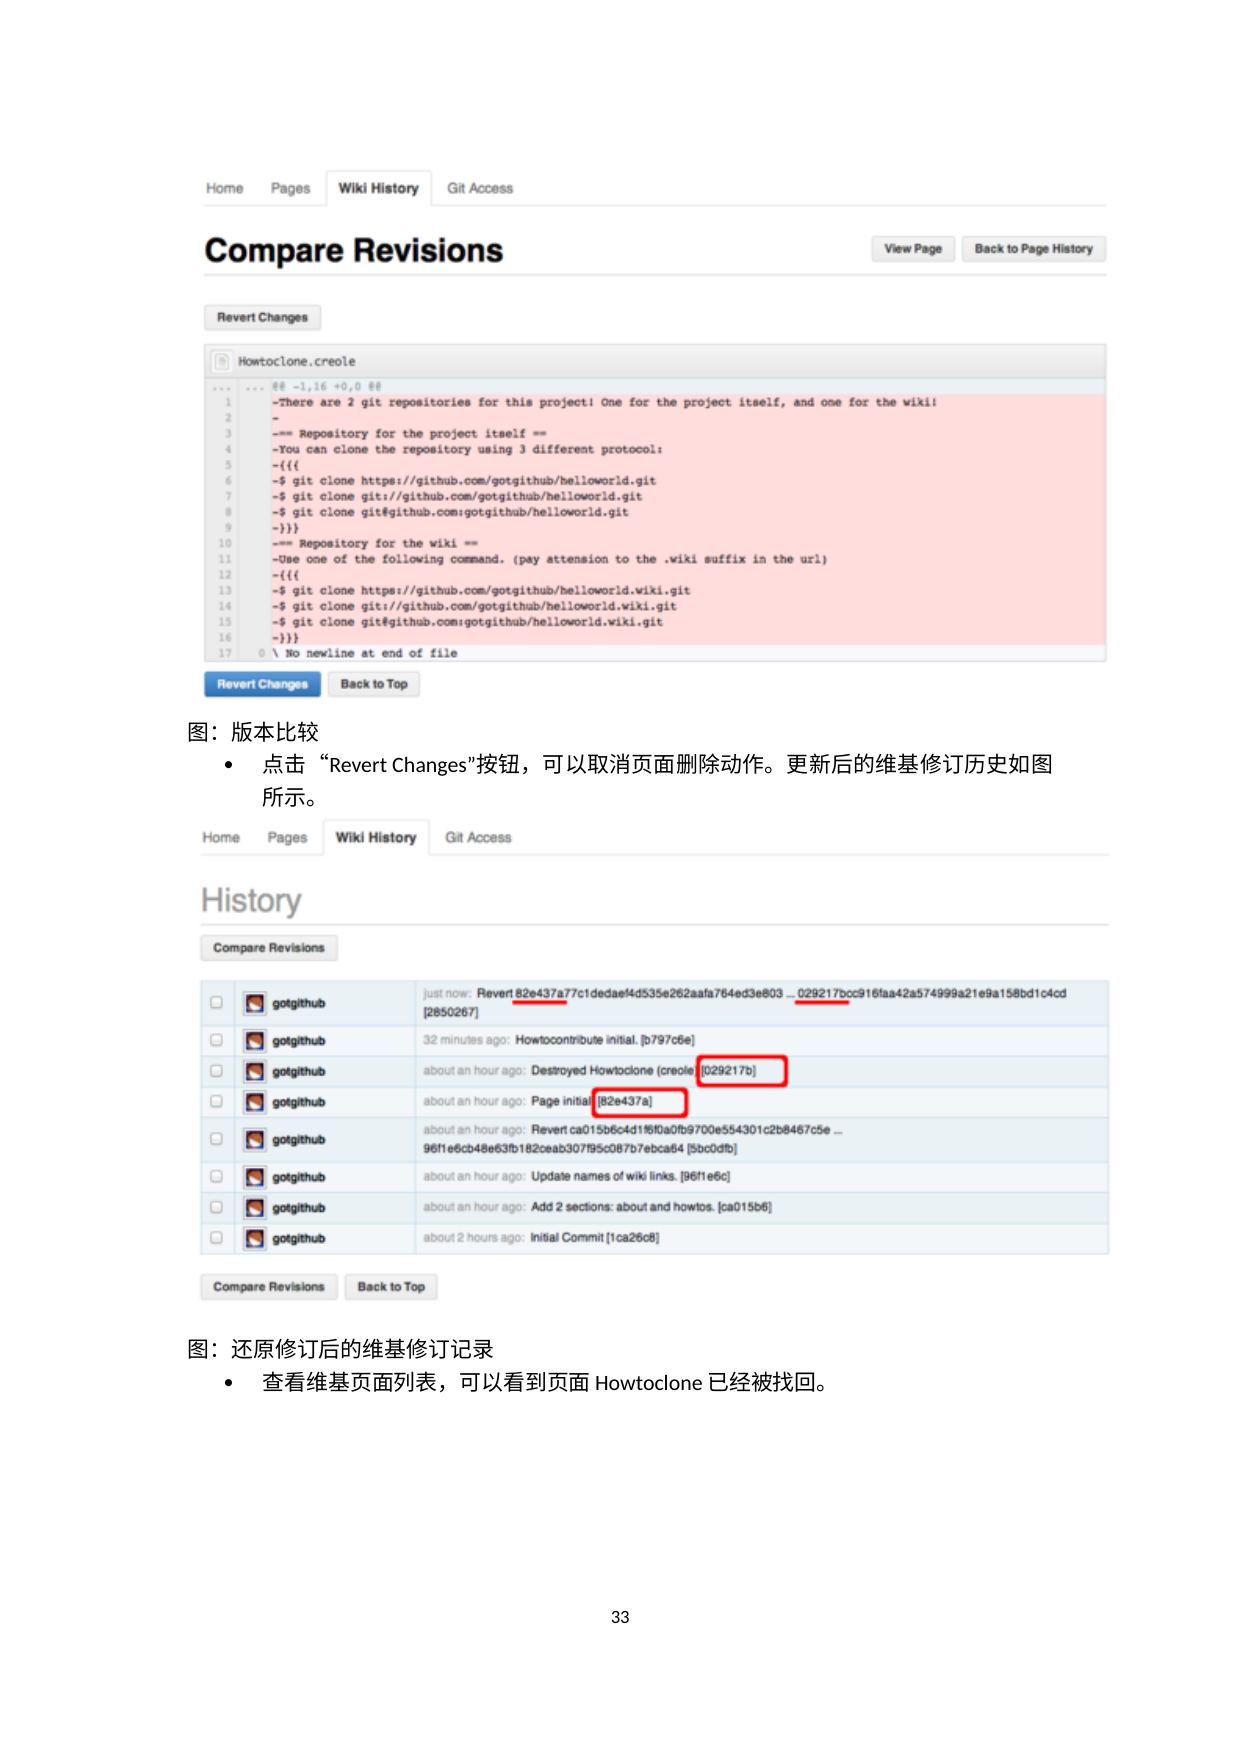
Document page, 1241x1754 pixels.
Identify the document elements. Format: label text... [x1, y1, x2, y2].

list 点击“Revert Changes”按钮，可以取消页面删除动作。更新后的维基修订历史如图所示。 [225, 747, 1053, 812]
picture [187, 162, 1125, 711]
text 图：版本比较 [187, 714, 1053, 747]
text 图：还原修订后的维基修订记录 [187, 1332, 1053, 1364]
picture [187, 812, 1125, 1316]
list 查看维基页面列表，可以看到页面Howtoclone已经被找回。 [225, 1364, 1053, 1397]
